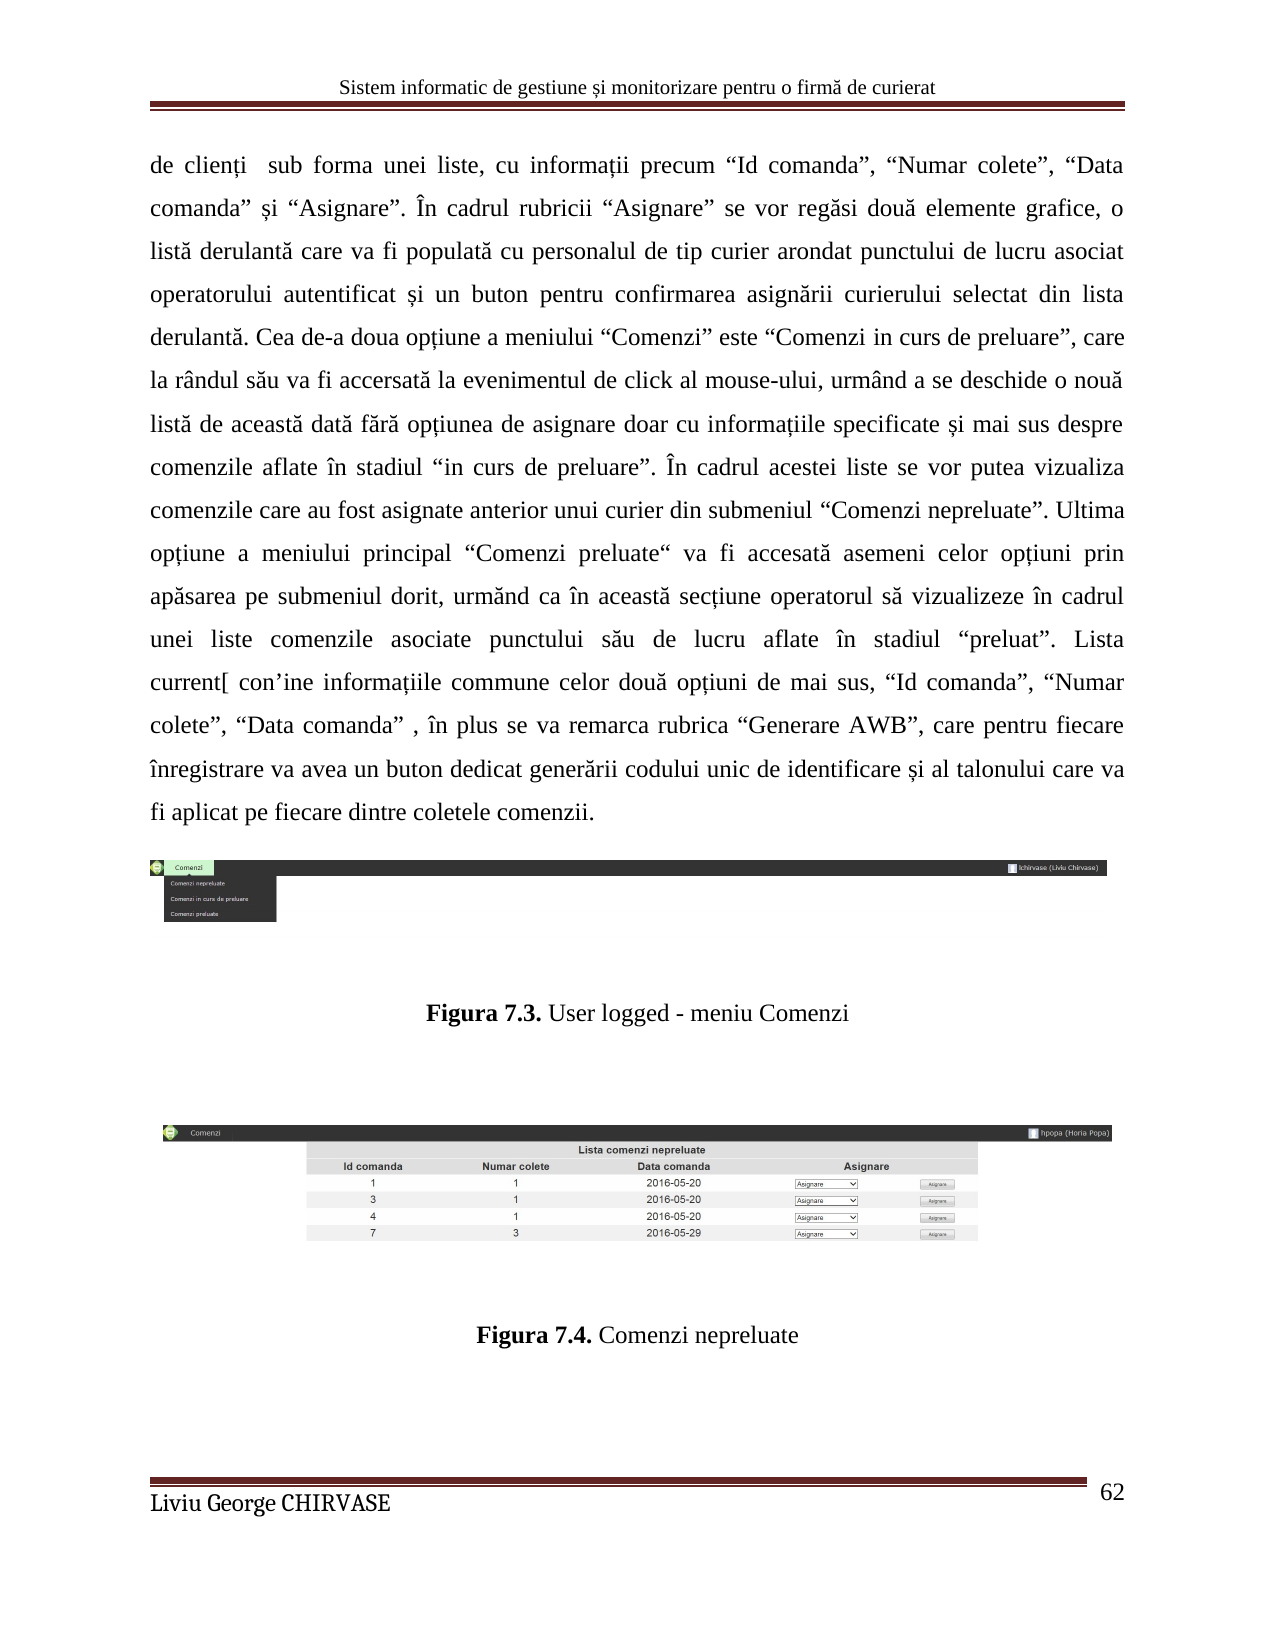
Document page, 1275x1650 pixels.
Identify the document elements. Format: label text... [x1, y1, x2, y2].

text Figura 7.3. User logged - meniu Comenzi [150, 998, 1125, 1026]
picture [163, 1125, 1112, 1285]
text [150, 150, 1125, 826]
text Figura 7.4. Comenzi nepreluate [150, 1320, 1125, 1349]
picture [150, 860, 1107, 963]
